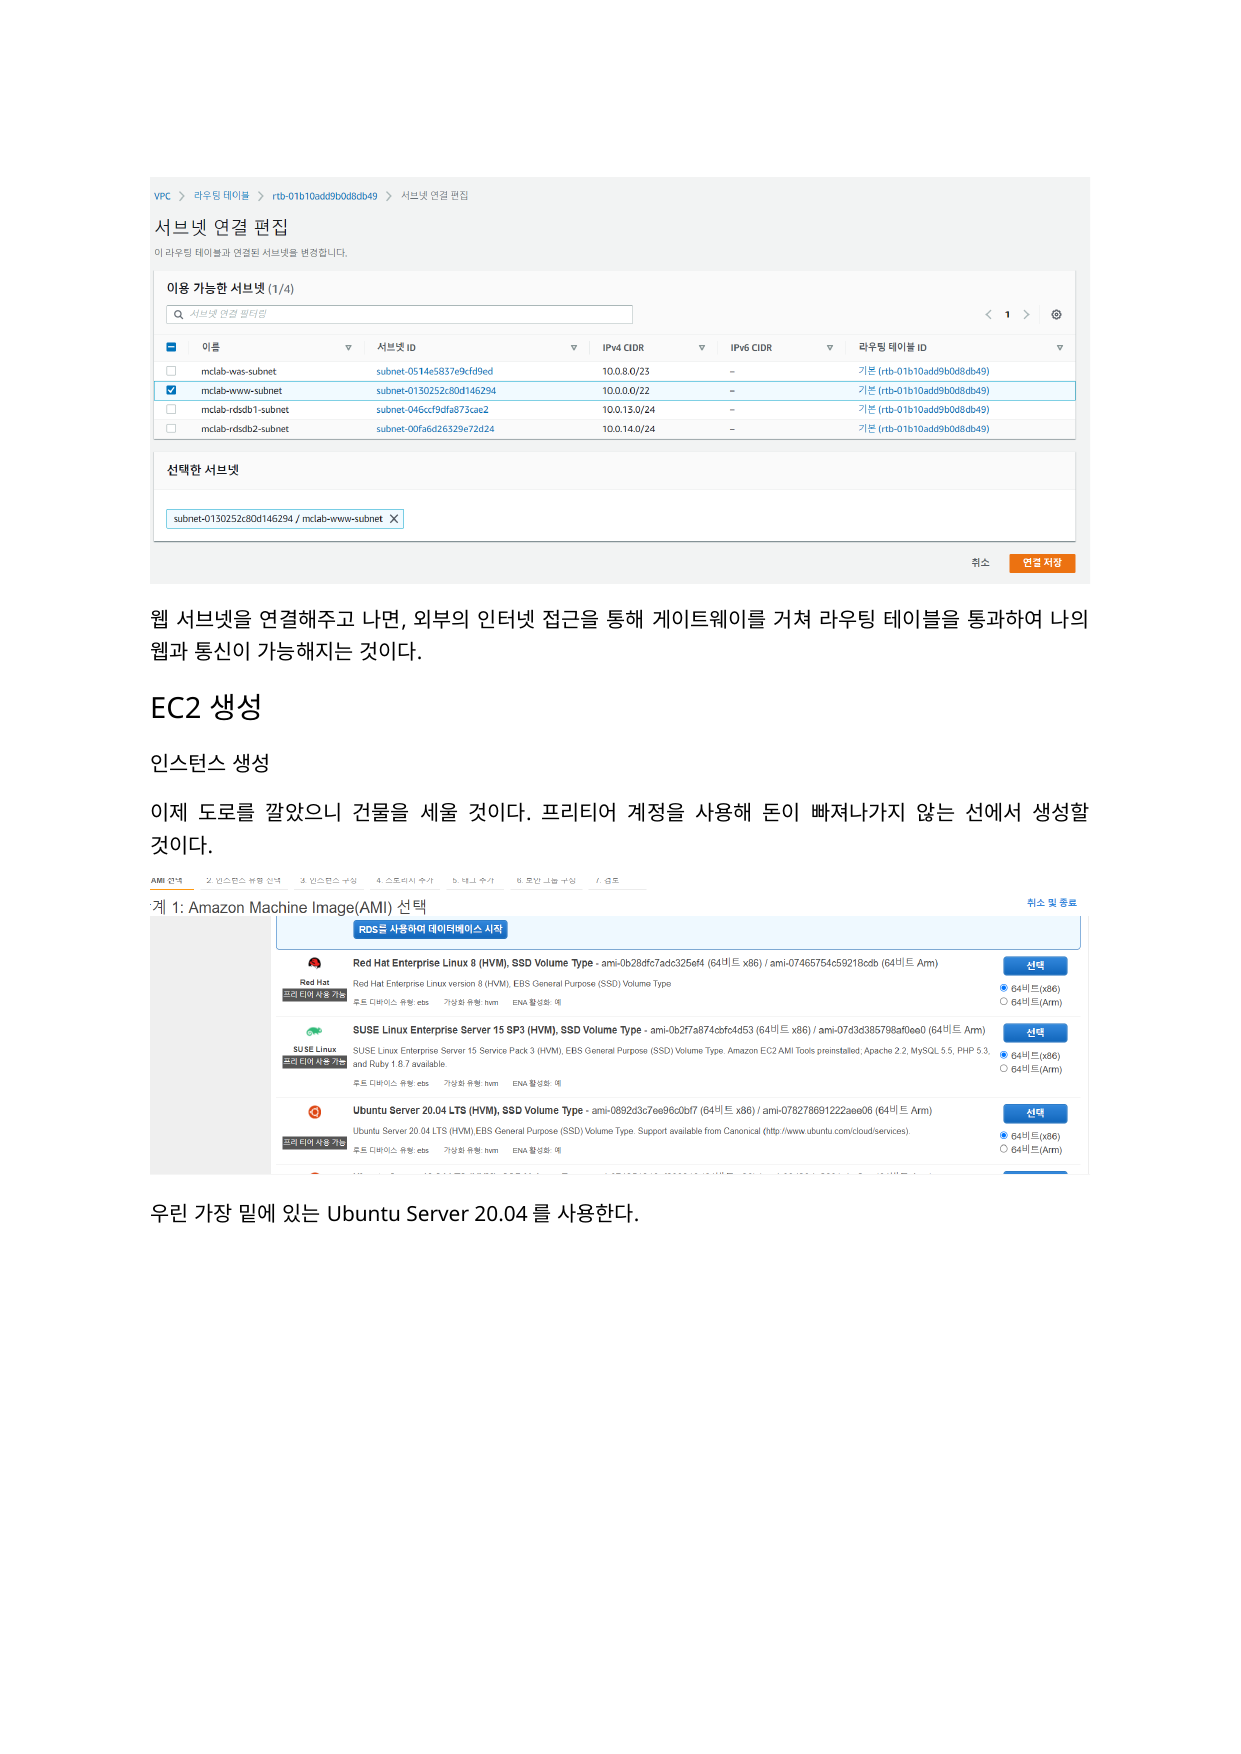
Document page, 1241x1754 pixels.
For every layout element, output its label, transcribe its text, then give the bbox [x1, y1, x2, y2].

picture [150, 177, 1091, 584]
subtitle 인스턴스 생성 [150, 747, 1090, 778]
picture [150, 878, 1091, 1179]
subtitle EC2 생성 [150, 685, 1090, 727]
text 이제 도로를 깔았으니 건물을 세울 것이다. 프리티어 계정을 사용해 돈이 빠져나가지 않는 선에서 생성할 것이다. [150, 797, 1090, 860]
text 웹 서브넷을 연결해주고 나면, 외부의 인터넷 접근을 통해 게이트웨이를 거쳐 라우팅 테이블을 통과하여 나의 웹과 통신이 가능해지는 것이다. [150, 603, 1090, 666]
text 우린 가장 밑에 있는 Ubuntu Server 20.04를 사용한다. [150, 1197, 1090, 1227]
